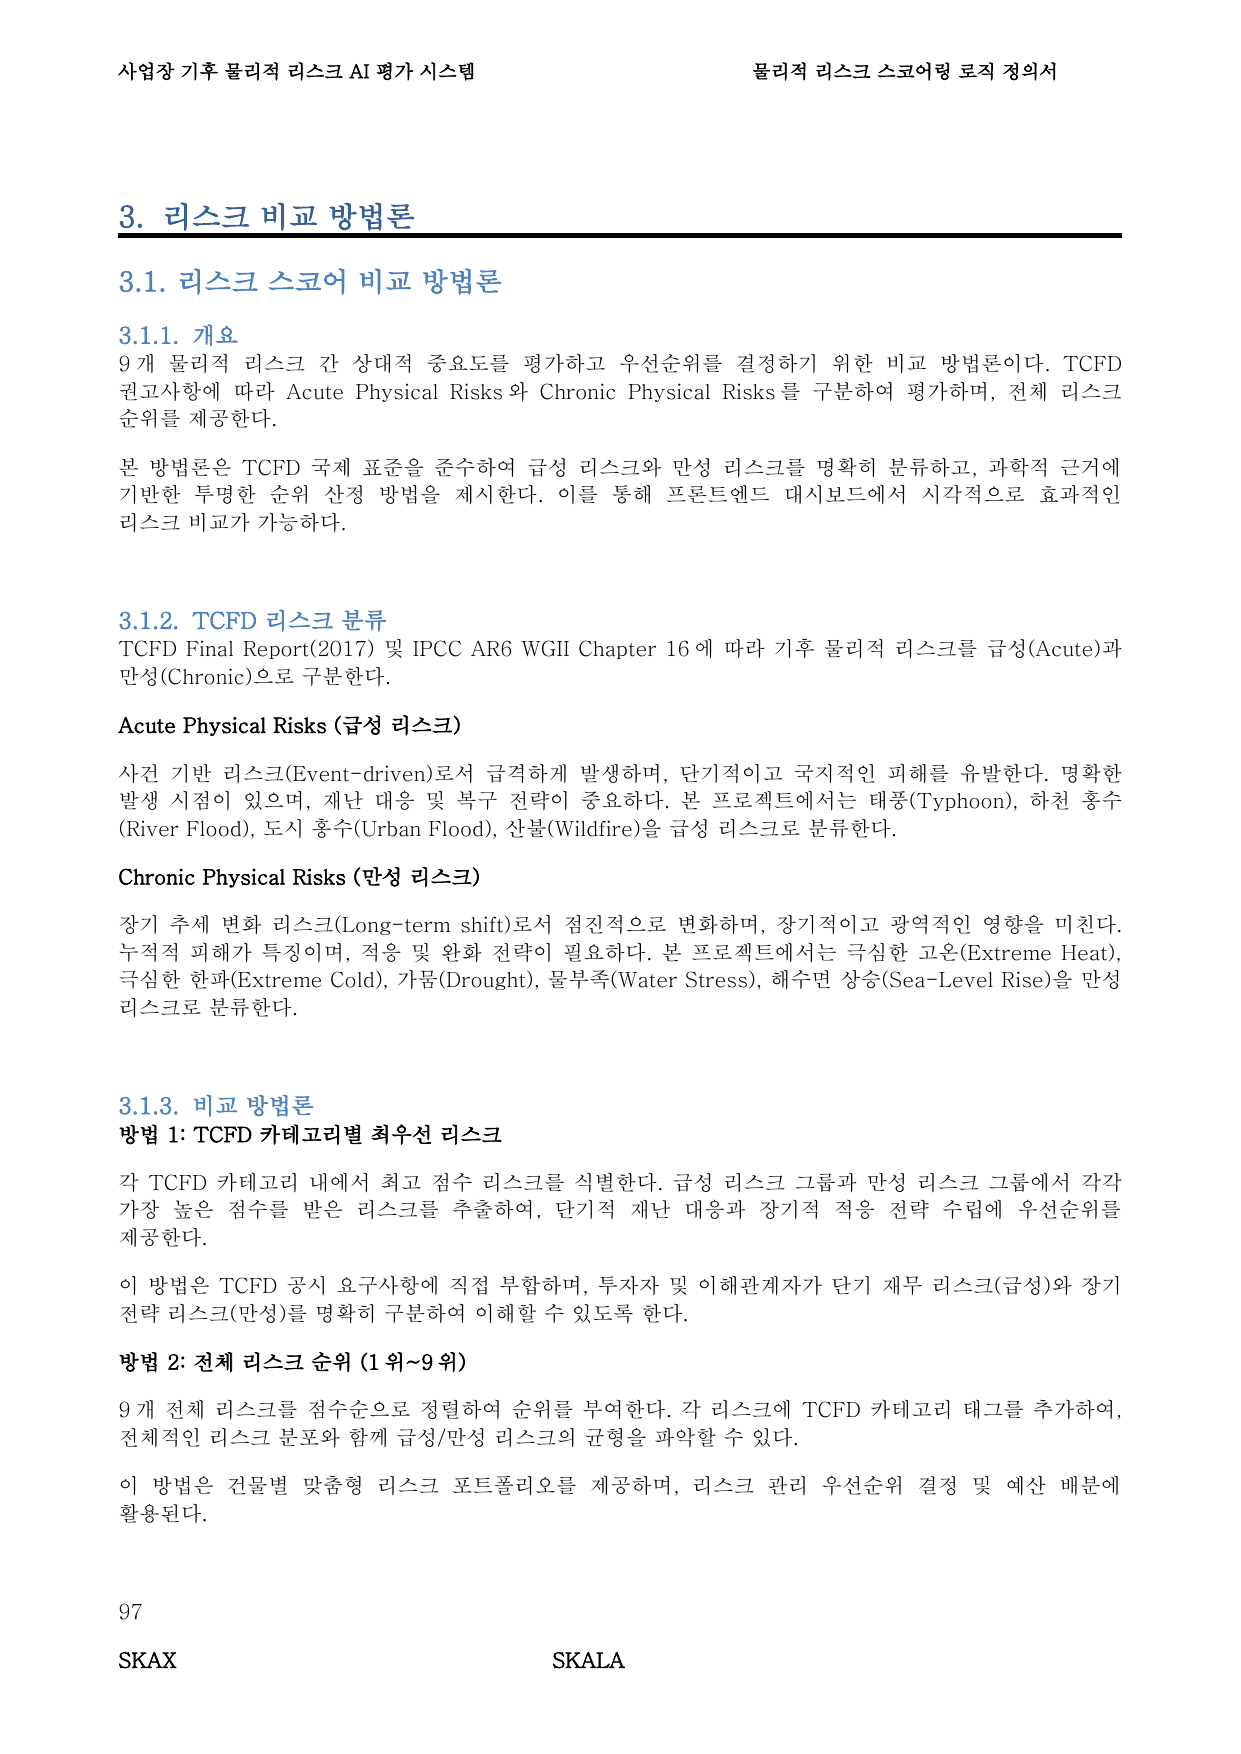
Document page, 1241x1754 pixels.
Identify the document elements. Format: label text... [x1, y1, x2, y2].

text TCFD Final Report(2017) 및 IPCC AR6 WGII Chapter 16에 따라 기후 물리적 리스크를 급성(Acute)과 만성(Chronic)으로 구분한다. [118, 636, 1122, 687]
text 9개 전체 리스크를 점수순으로 정렬하여 순위를 부여한다. 각 리스크에 TCFD 카테고리 태그를 추가하여, 전체적인 리스크 분포와 함께 급성/만성 리스크의 균형을 파악할 수 있다. [118, 1397, 1122, 1448]
subtitle 리스크 스코어 비교 방법론 [118, 264, 1122, 295]
text 방법 1: TCFD 카테고리별 최우선 리스크 [118, 1121, 1122, 1145]
subtitle 개요 [118, 320, 1122, 347]
text 방법 2: 전체 리스크 순위 (1위~9위) [118, 1348, 1122, 1372]
subtitle 비교 방법론 [118, 1091, 1122, 1117]
text 사건 기반 리스크(Event-driven)로서 급격하게 발생하며, 단기적이고 국지적인 피해를 유발한다. 명확한 발생 시점이 있으며, 재난 대응 및 복구 전략이 중요하다. 본 프로젝트에서는 태풍(Typhoon), 하천 홍수(River Flood), 도시 홍수(Urban Flood), 산불(Wildfire)을 급성 리스크로 분류한다. [118, 760, 1122, 839]
text Chronic Physical Risks (만성 리스크) [118, 863, 1122, 887]
text 이 방법은 건물별 맞춤형 리스크 포트폴리오를 제공하며, 리스크 관리 우선순위 결정 및 예산 배분에 활용된다. [118, 1473, 1122, 1524]
subtitle 리스크 비교 방법론 [118, 198, 1122, 233]
text 각 TCFD 카테고리 내에서 최고 점수 리스크를 식별한다. 급성 리스크 그룹과 만성 리스크 그룹에서 각각 가장 높은 점수를 받은 리스크를 추출하여, 단기적 재난 대응과 장기적 적응 전략 수립에 우선순위를 제공한다. [118, 1169, 1122, 1248]
text 장기 추세 변화 리스크(Long-term shift)로서 점진적으로 변화하며, 장기적이고 광역적인 영향을 미친다. 누적적 피해가 특징이며, 적응 및 완화 전략이 필요하다. 본 프로젝트에서는 극심한 고온(Extreme Heat), 극심한 한파(Extreme Cold), 가뭄(Drought), 물부족(Water Stress), 해수면 상승(Sea-Level Rise)을 만성 리스크로 분류한다. [118, 912, 1122, 1018]
subtitle TCFD 리스크 분류 [118, 606, 1122, 632]
text 이 방법은 TCFD 공시 요구사항에 직접 부합하며, 투자자 및 이해관계자가 단기 재무 리스크(급성)와 장기 전략 리스크(만성)를 명확히 구분하여 이해할 수 있도록 한다. [118, 1273, 1122, 1324]
text Acute Physical Risks (급성 리스크) [118, 712, 1122, 736]
text 9개 물리적 리스크 간 상대적 중요도를 평가하고 우선순위를 결정하기 위한 비교 방법론이다. TCFD 권고사항에 따라 Acute Physical Risks와 Chronic Physical Risks를 구분하여 평가하며, 전체 리스크 순위를 제공한다. [118, 351, 1122, 429]
text 본 방법론은 TCFD 국제 표준을 준수하여 급성 리스크와 만성 리스크를 명확히 분류하고, 과학적 근거에 기반한 투명한 순위 산정 방법을 제시한다. 이를 통해 프론트엔드 대시보드에서 시각적으로 효과적인 리스크 비교가 가능하다. [118, 454, 1122, 533]
